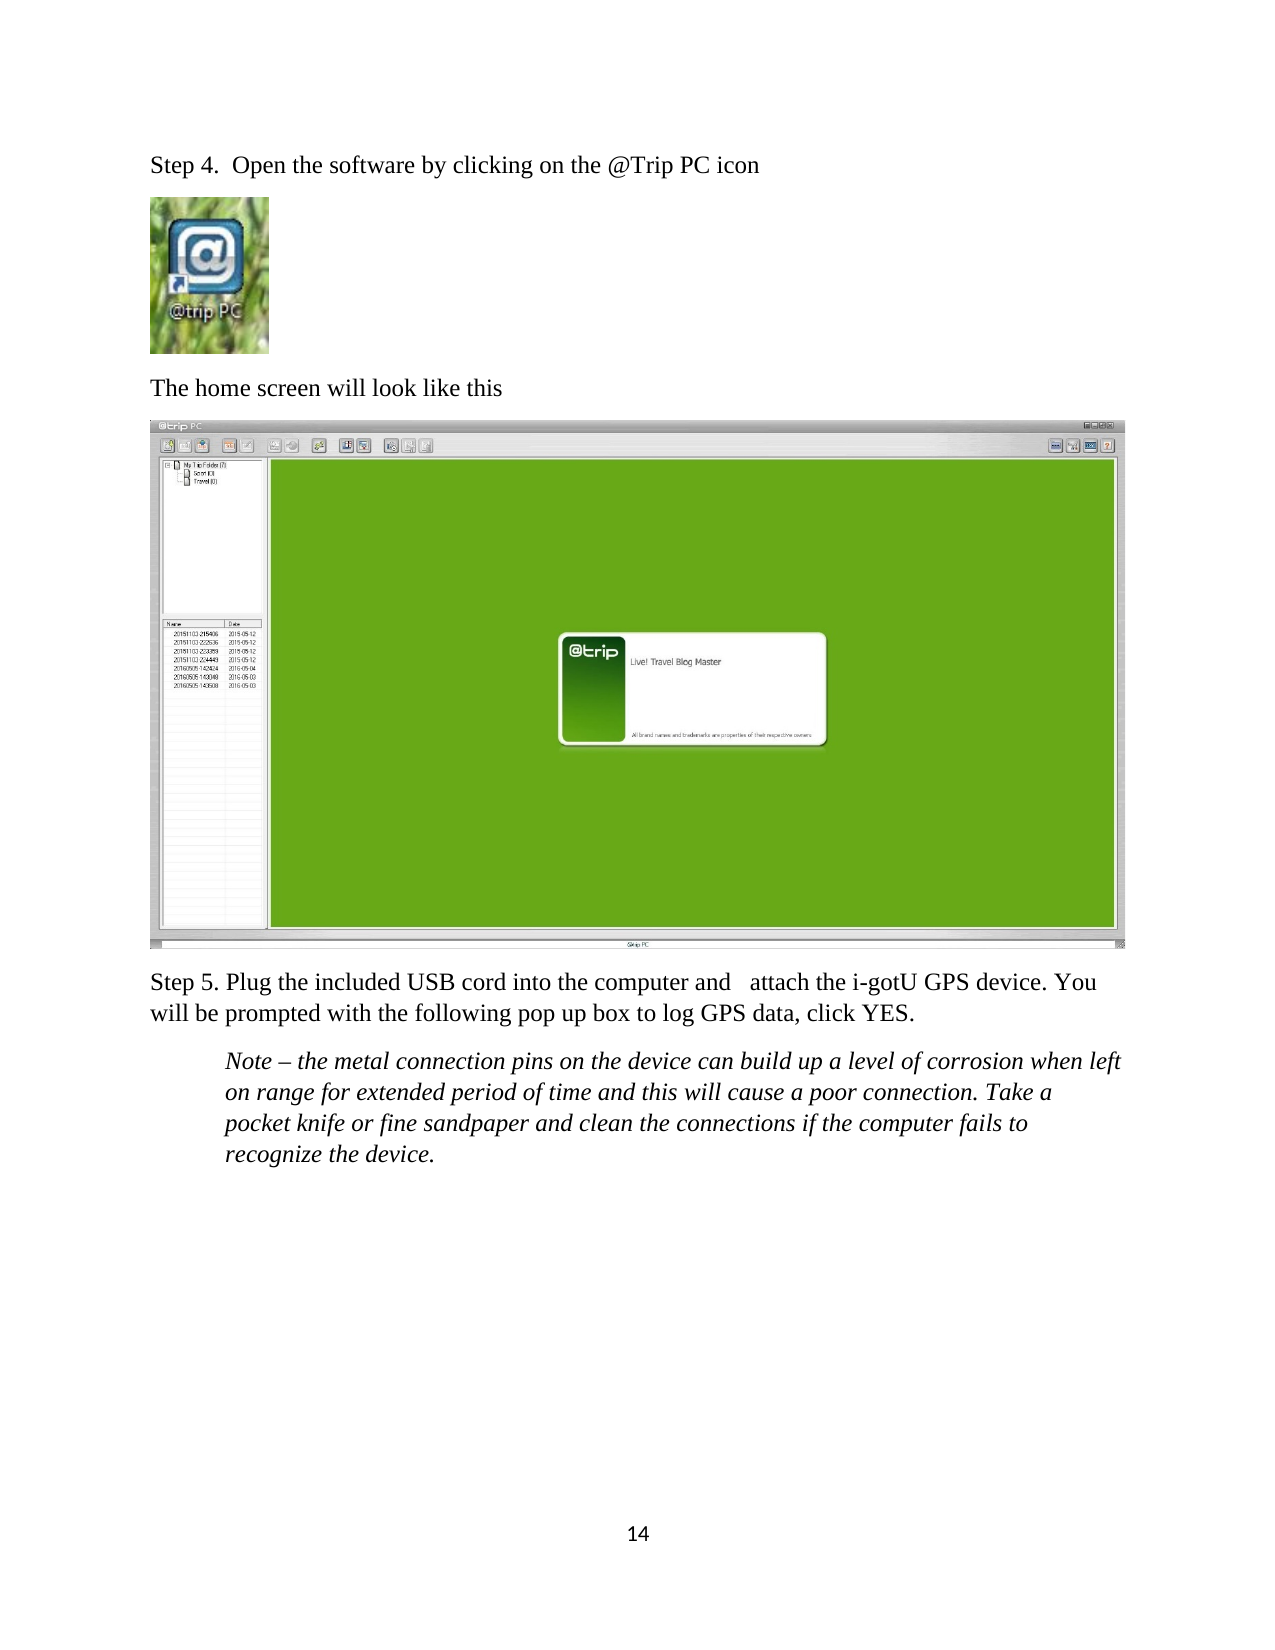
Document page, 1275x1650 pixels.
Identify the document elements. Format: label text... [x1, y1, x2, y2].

text Note – the metal connection pins on the device can build up a level of corrosion when left on range for extended period of time and this will cause a poor connection. Take a pocket knife or fine sandpaper and clean the connections if the computer fails to recognize the device. [225, 1046, 1125, 1168]
picture [150, 197, 269, 354]
text Step 5. Plug the included USB cord into the computer and attach the i-gotU GPS device. You will be prompted with the following pop up box to log GPS data, click YES. [150, 967, 1125, 1027]
picture [150, 420, 1125, 949]
text Step 4. Open the software by clicking on the @Trip PC icon [150, 150, 1125, 179]
text The home screen will look like this [150, 373, 1125, 402]
